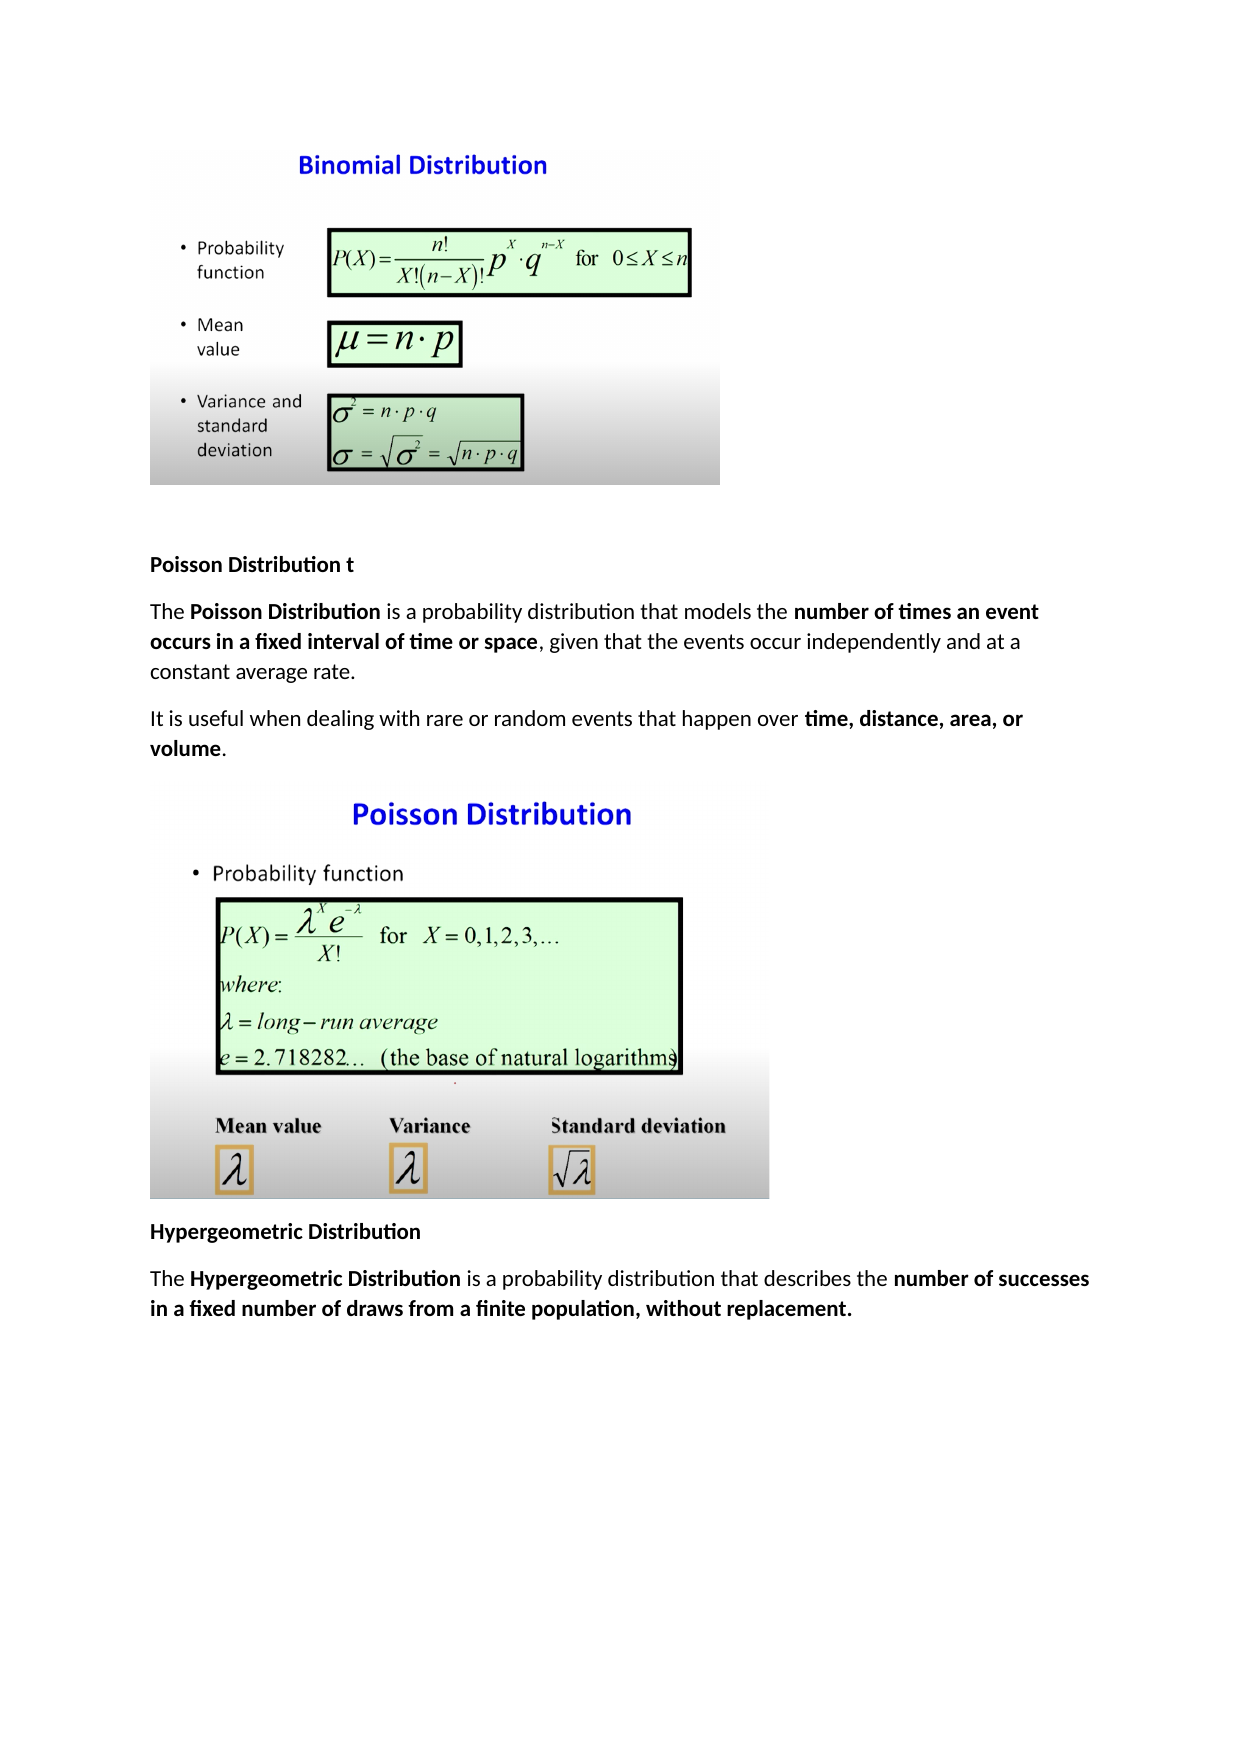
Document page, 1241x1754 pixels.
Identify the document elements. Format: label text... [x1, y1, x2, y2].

text Poisson Distribution t [150, 550, 1090, 578]
text The Poisson Distribution is a probability distribution that models the number of times an event occurs in a fixed interval of time or space, given that the events occur independently and at a constant average rate. [150, 597, 1090, 685]
picture [150, 781, 770, 1199]
text It is useful when dealing with rare or random events that happen over time, distance, area, or volume. [150, 704, 1090, 762]
text The Hypergeometric Distribution is a probability distribution that describes the number of successes in a fixed number of draws from a finite population, without replacement. [150, 1264, 1090, 1322]
picture [150, 150, 720, 485]
text Hypergeometric Distribution [150, 1217, 1090, 1245]
